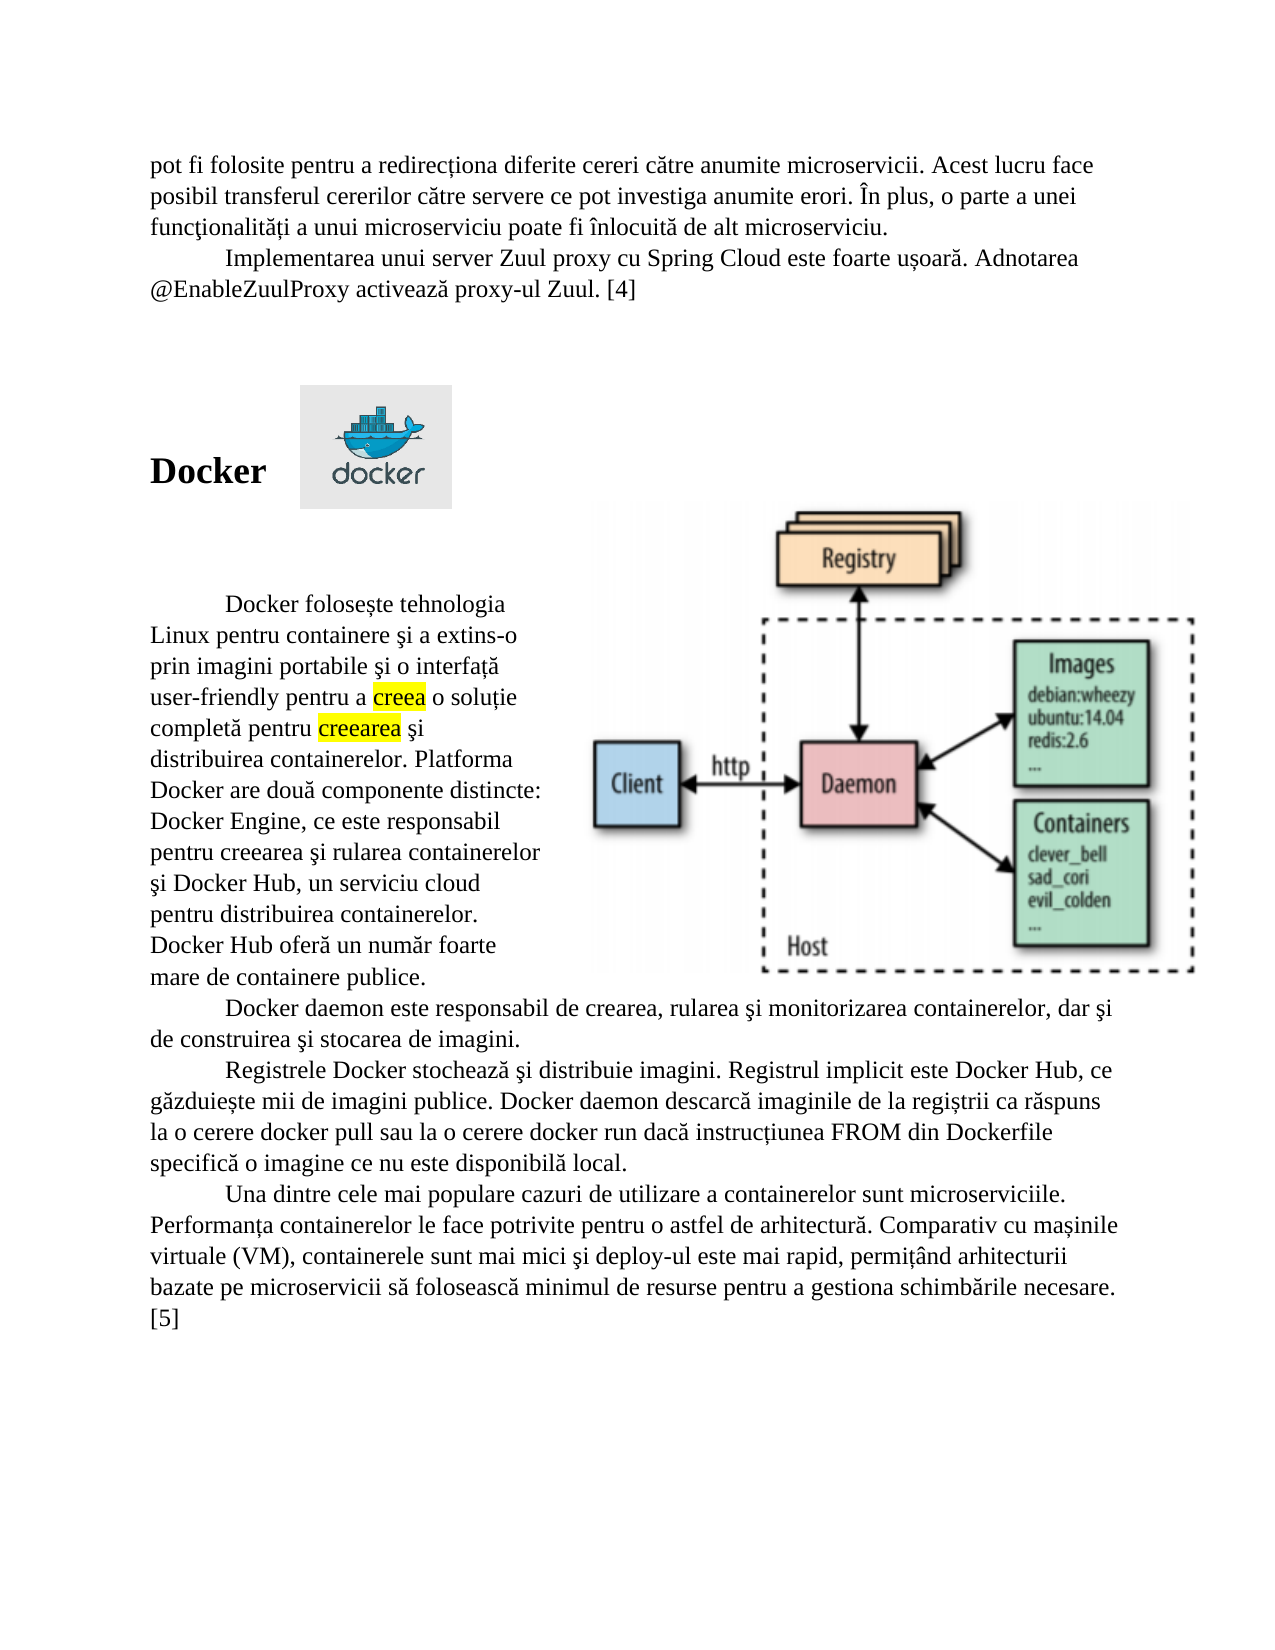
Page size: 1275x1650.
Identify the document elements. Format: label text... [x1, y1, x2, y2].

text Docker [150, 448, 1125, 522]
picture [298, 385, 452, 507]
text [150, 150, 1125, 303]
text Docker folosește tehnologia Linux pentru containere şi a extins-o prin imagini portabile şi o interfață user-friendly pentru a creea o soluție completă pentru creearea şi distribuirea containerelor. Platforma Docker are două componente distincte: Docker Engine, ce este responsabil pentru creearea şi rularea containerelor şi Docker Hub, un serviciu cloud pentru distribuirea containerelor. Docker Hub oferă un număr foarte mare de containere publice. Docker daemon este responsabil de crearea, rularea şi monitorizarea containerelor, dar şi de construirea şi stocarea de imagini. Registrele Docker stochează şi distribuie imagini. Registrul implicit este Docker Hub, ce găzduiește mii de imagini publice. Docker daemon descarcă imaginile de la regiștrii ca răspuns la o cerere docker pull sau la o cerere docker run dacă instrucțiunea FROM din Dockerfile specifică o imagine ce nu este disponibilă local. Una dintre cele mai populare cazuri de utilizare a containerelor sunt microserviciile. Performanța containerelor le face potrivite pentru o astfel de arhitectură. Comparativ cu mașinile virtuale (VM), containerele sunt mai mici şi deploy-ul este mai rapid, permițând arhitecturii bazate pe microservicii să folosească minimul de resurse pentru a gestiona schimbările necesare. [5] [150, 589, 1125, 1332]
picture [562, 488, 1211, 982]
